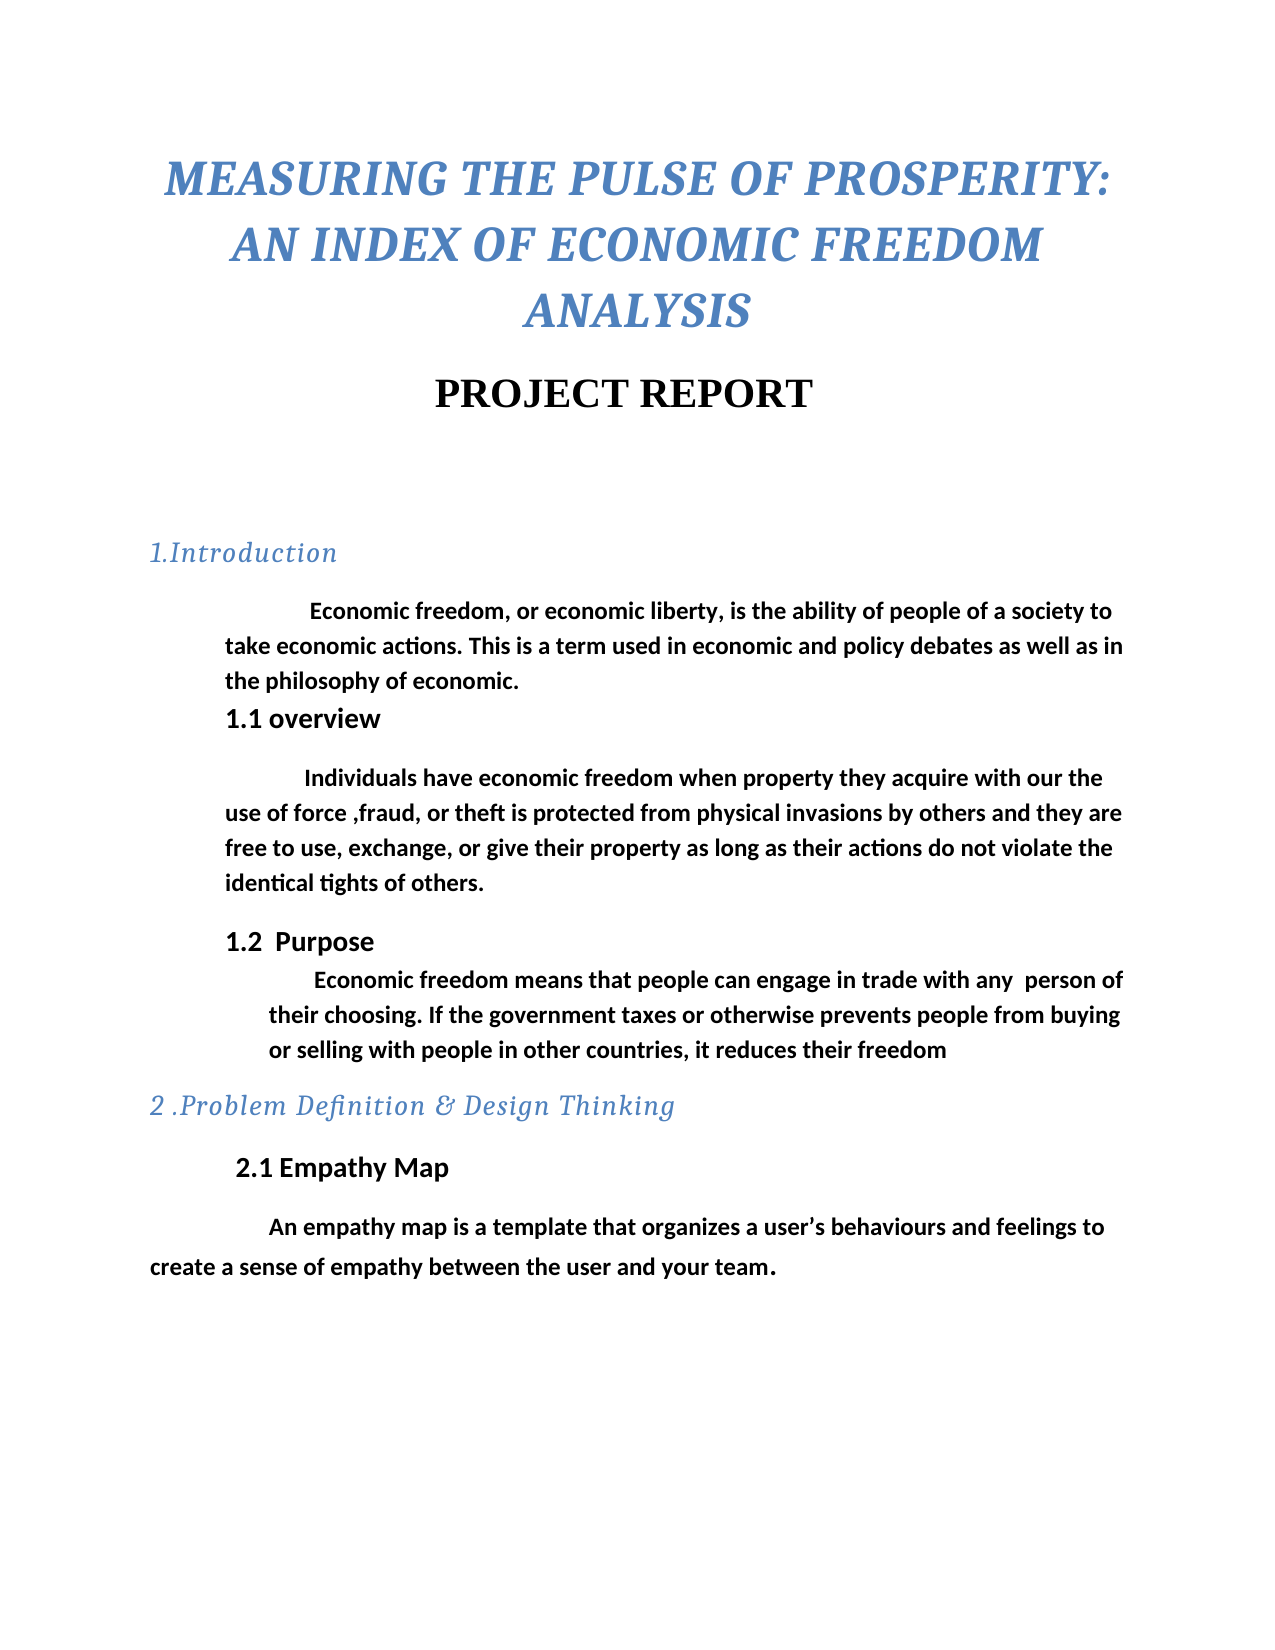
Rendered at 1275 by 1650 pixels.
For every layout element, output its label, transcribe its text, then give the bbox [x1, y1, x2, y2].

list overview [225, 700, 1125, 736]
text 2.1 Empathy Map [150, 1149, 1125, 1184]
list Economic freedom, or economic liberty, is the ability of people of a society to take economic actions. This is a term used in economic and policy debates as well as in the philosophy of economic. [225, 595, 1125, 696]
list Economic freedom means that people can engage in trade with any person of their choosing. If the government taxes or otherwise prevents people from buying or selling with people in other countries, it reduces their freedom [269, 964, 1125, 1064]
list Purpose [225, 923, 1125, 958]
text Individuals have economic freedom when property they acquire with our the use of force ,fraud, or theft is protected from physical invasions by others and they are free to use, exchange, or give their property as long as their actions do not violate the identical tights of others. [225, 762, 1125, 897]
subtitle MEASURING THE PULSE OF PROSPERITY: AN INDEX OF ECONOMIC FREEDOM ANALYSIS [150, 150, 1125, 339]
subtitle 2 .Problem Definition & Design Thinking [150, 1089, 1125, 1123]
text PROJECT REPORT [150, 369, 1125, 417]
subtitle 1.Introduction [150, 536, 1125, 569]
text An empathy map is a template that organizes a user’s behaviours and feelings to create a sense of empathy between the user and your team. [150, 1211, 1125, 1282]
